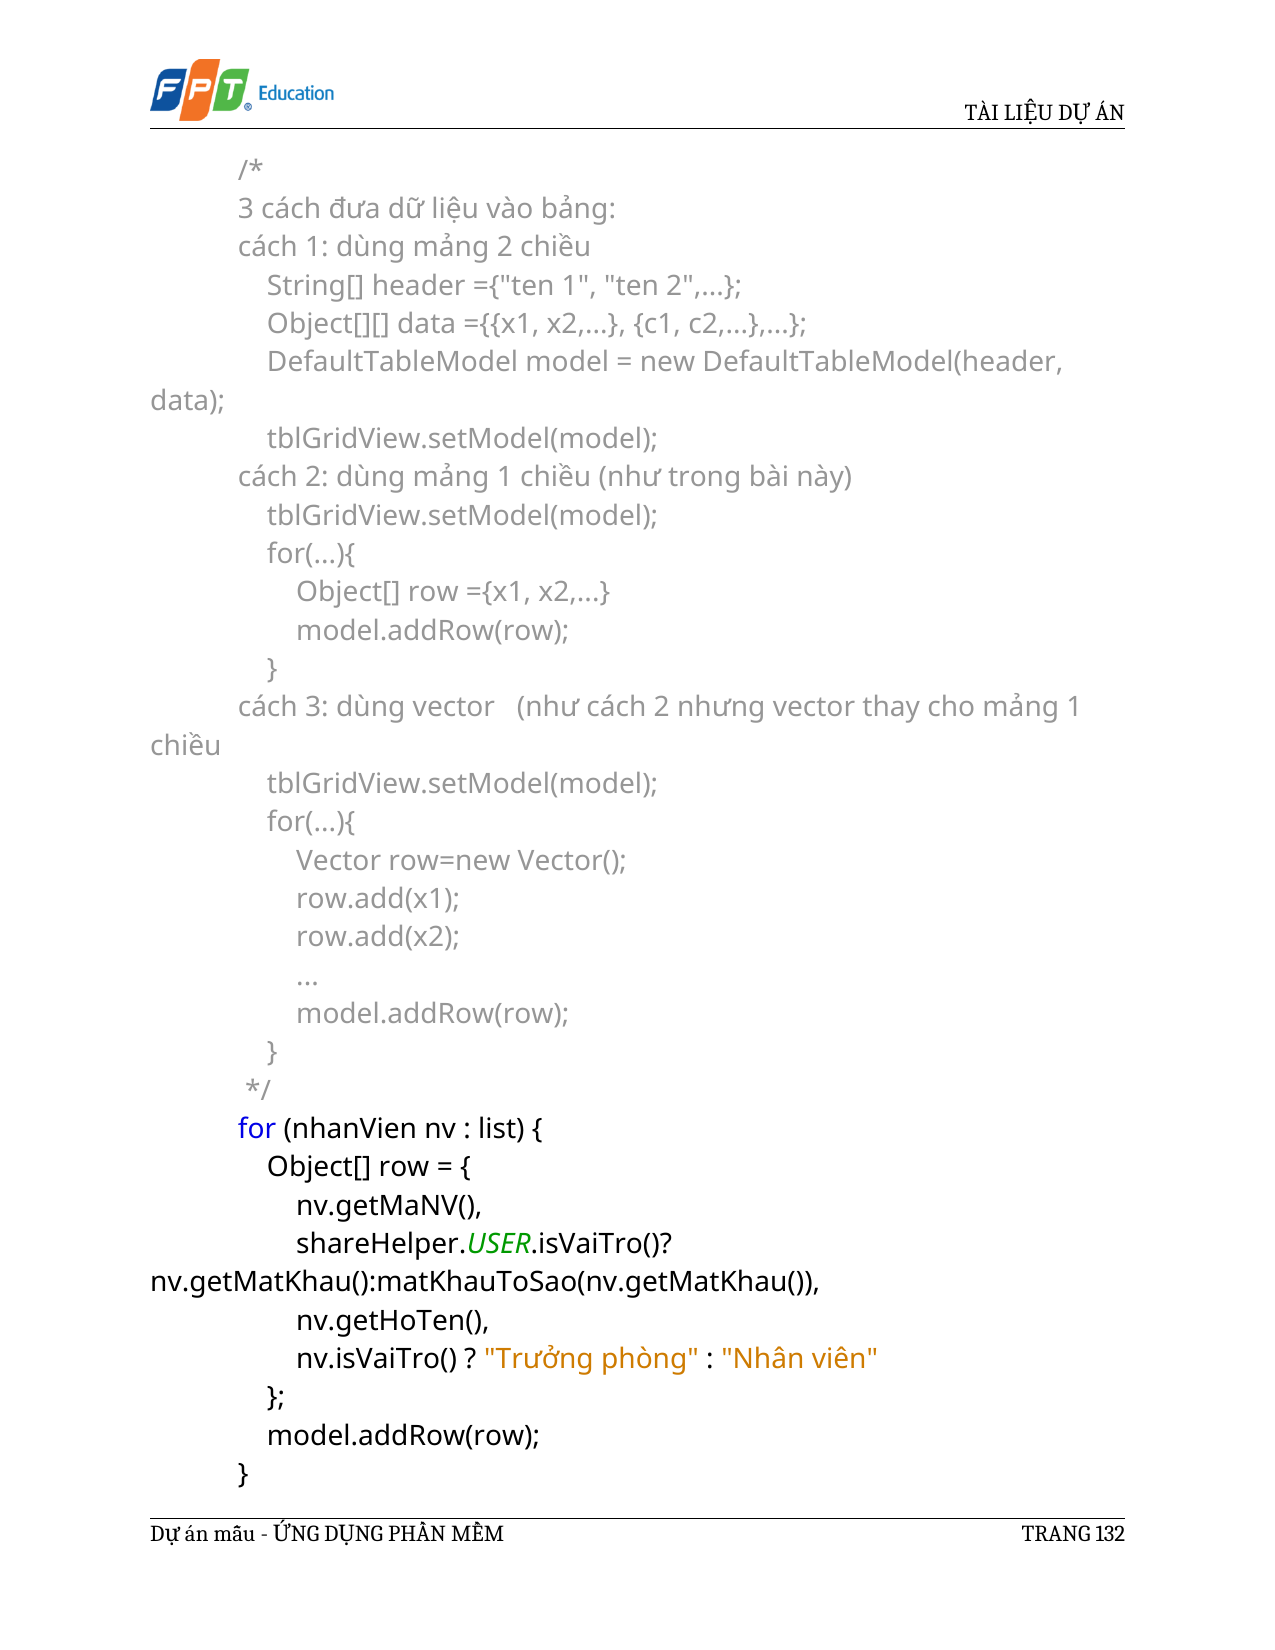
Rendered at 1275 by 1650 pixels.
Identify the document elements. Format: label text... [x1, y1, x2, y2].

text for (nhanVien nv : list) { [150, 1108, 1125, 1147]
text tblGridView.setModel(model); [150, 763, 1125, 802]
text } [150, 1453, 1125, 1492]
text shareHelper.USER.isVaiTro()?nv.getMatKhau():matKhauToSao(nv.getMatKhau()), [150, 1223, 1125, 1300]
picture [150, 59, 336, 121]
text /* [150, 150, 1125, 188]
text model.addRow(row); [150, 1415, 1125, 1453]
text Vector row=new Vector(); [150, 840, 1125, 878]
text row.add(x2); [150, 917, 1125, 955]
text cách 3: dùng vector (như cách 2 nhưng vector thay cho mảng 1 chiều [150, 687, 1125, 763]
text ... [150, 955, 1125, 993]
text nv.getMaNV(), [150, 1185, 1125, 1223]
text nv.getHoTen(), [150, 1300, 1125, 1338]
text */ [150, 1070, 1125, 1108]
text for(...){ [150, 802, 1125, 840]
text }; [150, 1377, 1125, 1415]
text Object[][] data ={{x1, x2,...}, {c1, c2,...},...}; [150, 303, 1125, 342]
text row.add(x1); [150, 878, 1125, 917]
text 3 cách đưa dữ liệu vào bảng: [150, 188, 1125, 227]
text cách 1: dùng mảng 2 chiều [150, 227, 1125, 265]
text for(...){ [150, 533, 1125, 572]
text Object[] row ={x1, x2,...} [150, 572, 1125, 610]
text tblGridView.setModel(model); [150, 418, 1125, 457]
text Object[] row = { [150, 1147, 1125, 1185]
text } [150, 648, 1125, 687]
text String[] header ={"ten 1", "ten 2",...}; [150, 265, 1125, 303]
text model.addRow(row); [150, 610, 1125, 648]
text DefaultTableModel model = new DefaultTableModel(header, data); [150, 342, 1125, 418]
text } [150, 1032, 1125, 1070]
text cách 2: dùng mảng 1 chiều (như trong bài này) [150, 457, 1125, 495]
text nv.isVaiTro() ? "Trưởng phòng" : "Nhân viên" [150, 1338, 1125, 1377]
text tblGridView.setModel(model); [150, 495, 1125, 533]
text model.addRow(row); [150, 993, 1125, 1032]
